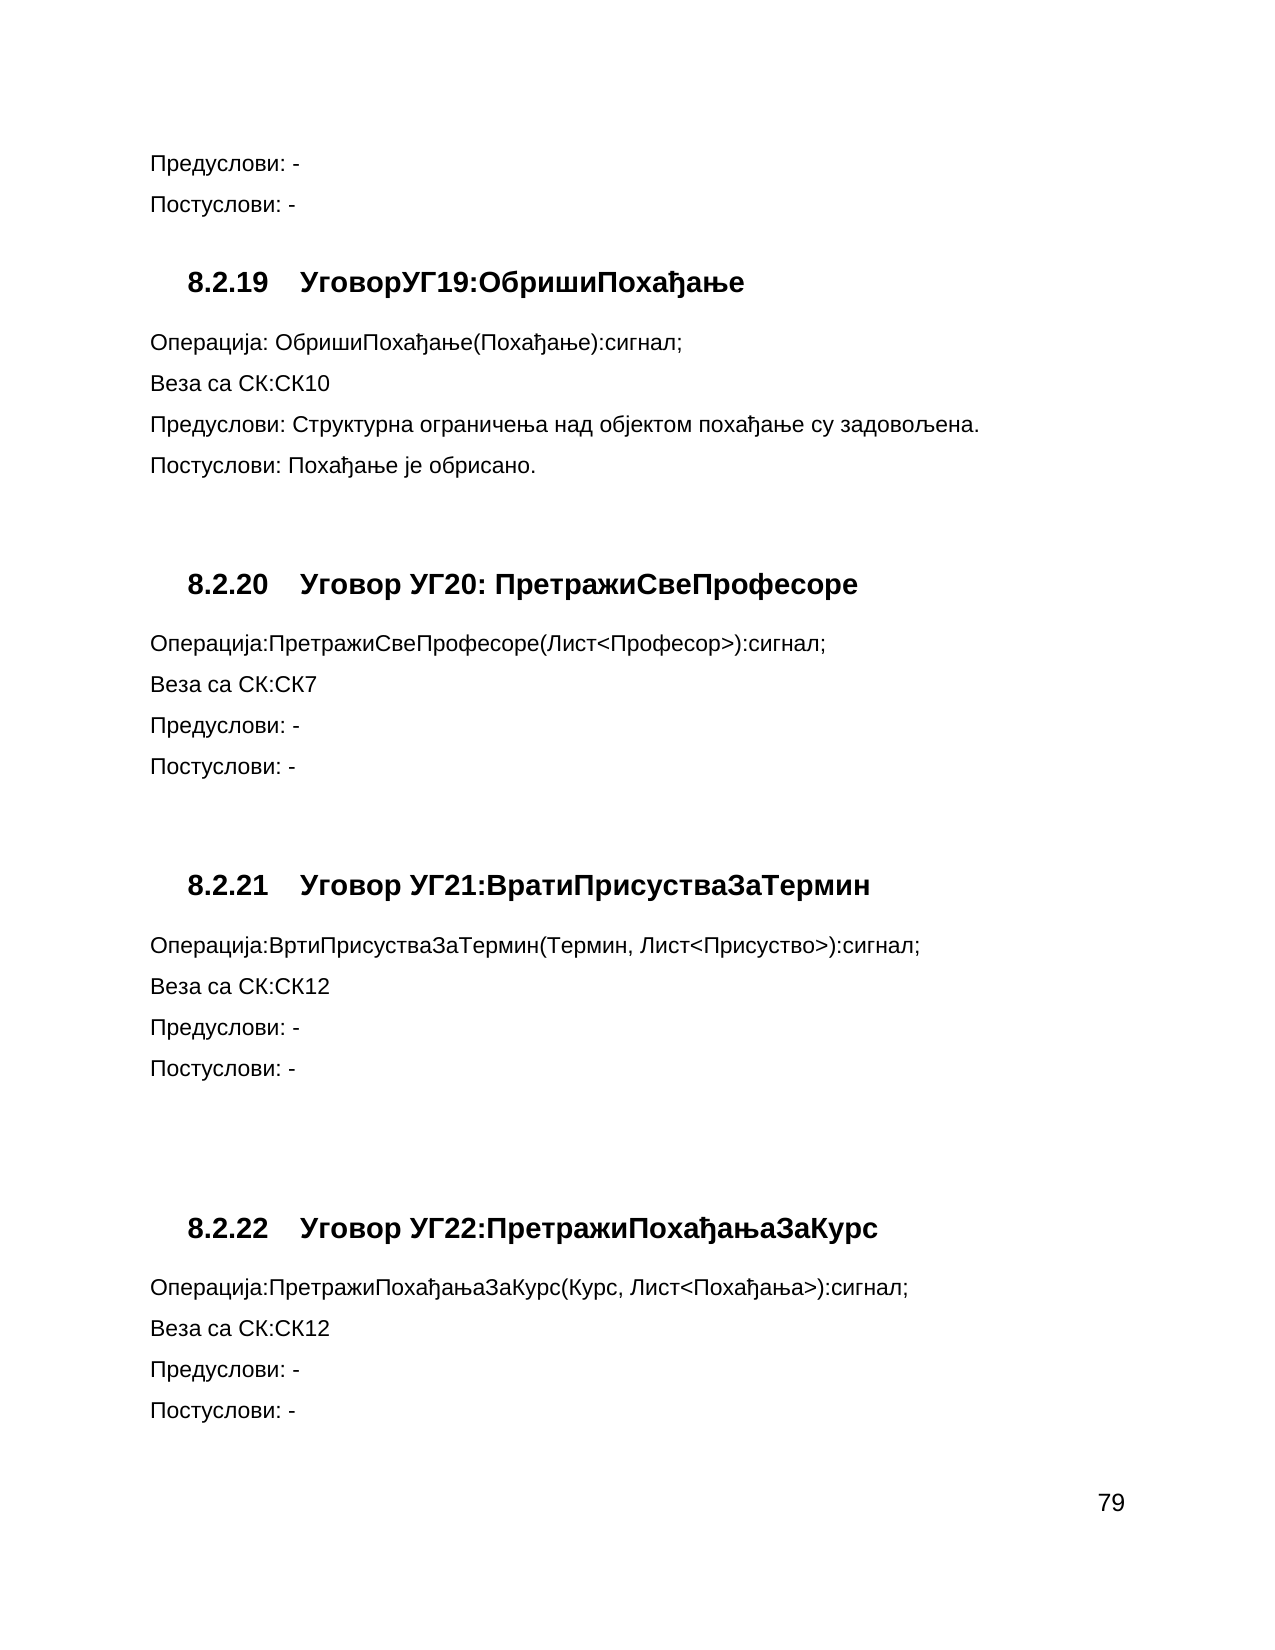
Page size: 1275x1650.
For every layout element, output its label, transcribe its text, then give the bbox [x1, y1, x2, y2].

text Постуслови: - [150, 1397, 1125, 1423]
subtitle УговорУГ19:ОбришиПохађање [187, 265, 1125, 299]
text Веза са СК:СК12 [150, 973, 1125, 999]
text Постуслови: Похађање је обрисано. [150, 452, 1125, 478]
subtitle Уговор УГ20: ПретражиСвеПрофесоре [187, 567, 1125, 600]
text Предуслови: - [150, 1014, 1125, 1040]
text Веза са СК:СК10 [150, 370, 1125, 396]
text Операција:ПретражиСвеПрофесоре(Лист<Професор>):сигнал; [150, 630, 1125, 657]
text Веза са СК:СК12 [150, 1315, 1125, 1342]
text Предуслови: - [150, 1356, 1125, 1383]
text Постуслови: - [150, 753, 1125, 779]
text Веза са СК:СК7 [150, 671, 1125, 698]
text Операција:ПретражиПохађањаЗаКурс(Курс, Лист<Похађања>):сигнал; [150, 1274, 1125, 1301]
text Операција: ОбришиПохађање(Похађање):сигнал; [150, 329, 1125, 355]
subtitle Уговор УГ22:ПретражиПохађањаЗаКурс [187, 1211, 1125, 1244]
text Постуслови: - [150, 1055, 1125, 1081]
subtitle Уговор УГ21:ВратиПрисустваЗаТермин [187, 868, 1125, 902]
text Постуслови: - [150, 191, 1125, 217]
text Предуслови: - [150, 712, 1125, 738]
text Операција:ВртиПрисустваЗаТермин(Термин, Лист<Присуство>):сигнал; [150, 932, 1125, 958]
text Предуслови: Структурна ограничења над објектом похађање су задовољена. [150, 411, 1125, 437]
text Предуслови: - [150, 150, 1125, 176]
